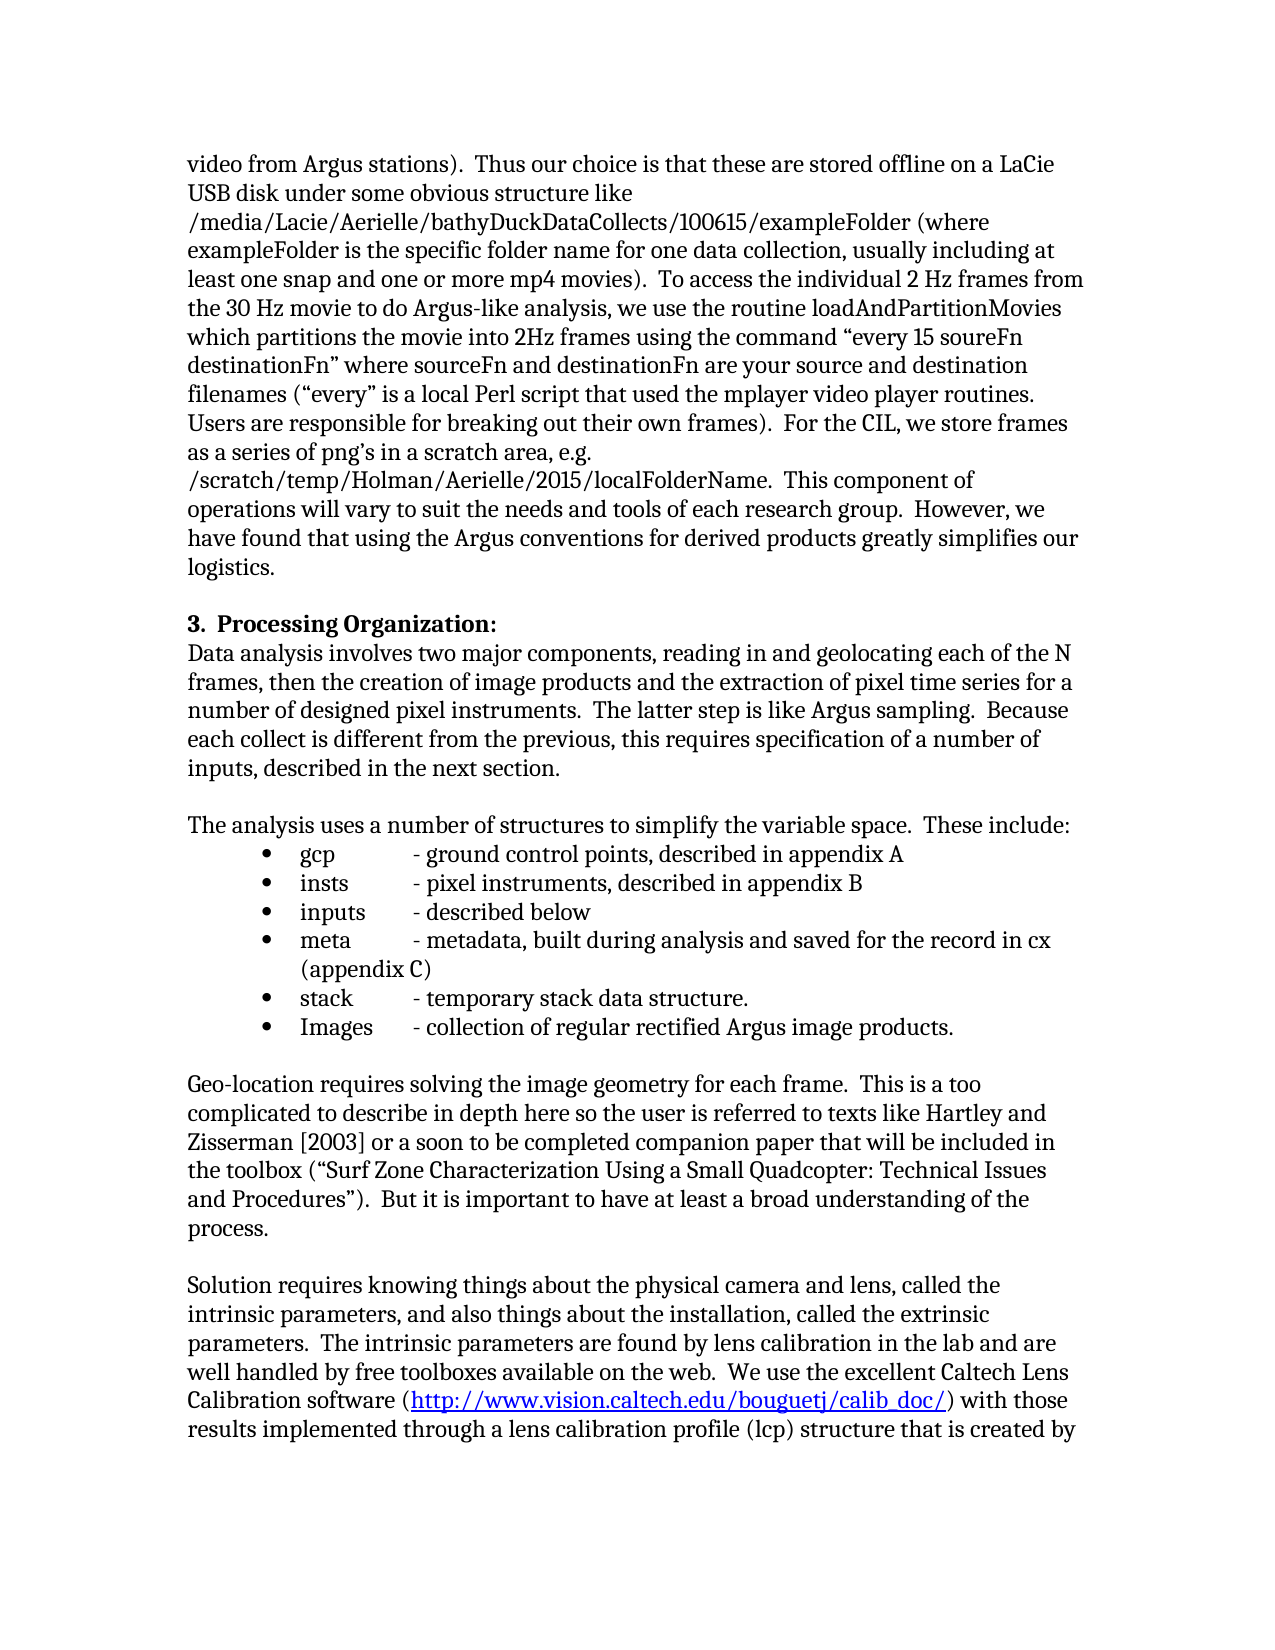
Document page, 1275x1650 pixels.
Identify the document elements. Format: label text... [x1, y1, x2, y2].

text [187, 1271, 1087, 1444]
list Images - collection of regular rectified Argus image products. [262, 1012, 1087, 1041]
list stack - temporary stack data structure. [262, 984, 1087, 1012]
text 3. Processing Organization: [187, 610, 1087, 639]
list insts - pixel instruments, described in appendix B [262, 869, 1087, 897]
list gcp - ground control points, described in appendix A [262, 840, 1087, 869]
list meta - metadata, built during analysis and saved for the record in cx (appendix C) [262, 926, 1087, 984]
text Data analysis involves two major components, reading in and geolocating each of the N frames, then the creation of image products and the extraction of pixel time series for a number of designed pixel instruments. The latter step is like Argus sampling. Because each collect is different from the previous, this requires specification of a number of inputs, described in the next section. [187, 639, 1087, 782]
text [187, 150, 1087, 581]
text The analysis uses a number of structures to simplify the variable space. These include: [187, 811, 1087, 840]
text Geo-location requires solving the image geometry for each frame. This is a too complicated to describe in depth here so the user is referred to texts like Hartley and Zisserman [2003] or a soon to be completed companion paper that will be included in the toolbox (“Surf Zone Characterization Using a Small Quadcopter: Technical Issues and Procedures”). But it is important to have at least a broad understanding of the process. [187, 1070, 1087, 1242]
list inputs - described below [262, 897, 1087, 926]
